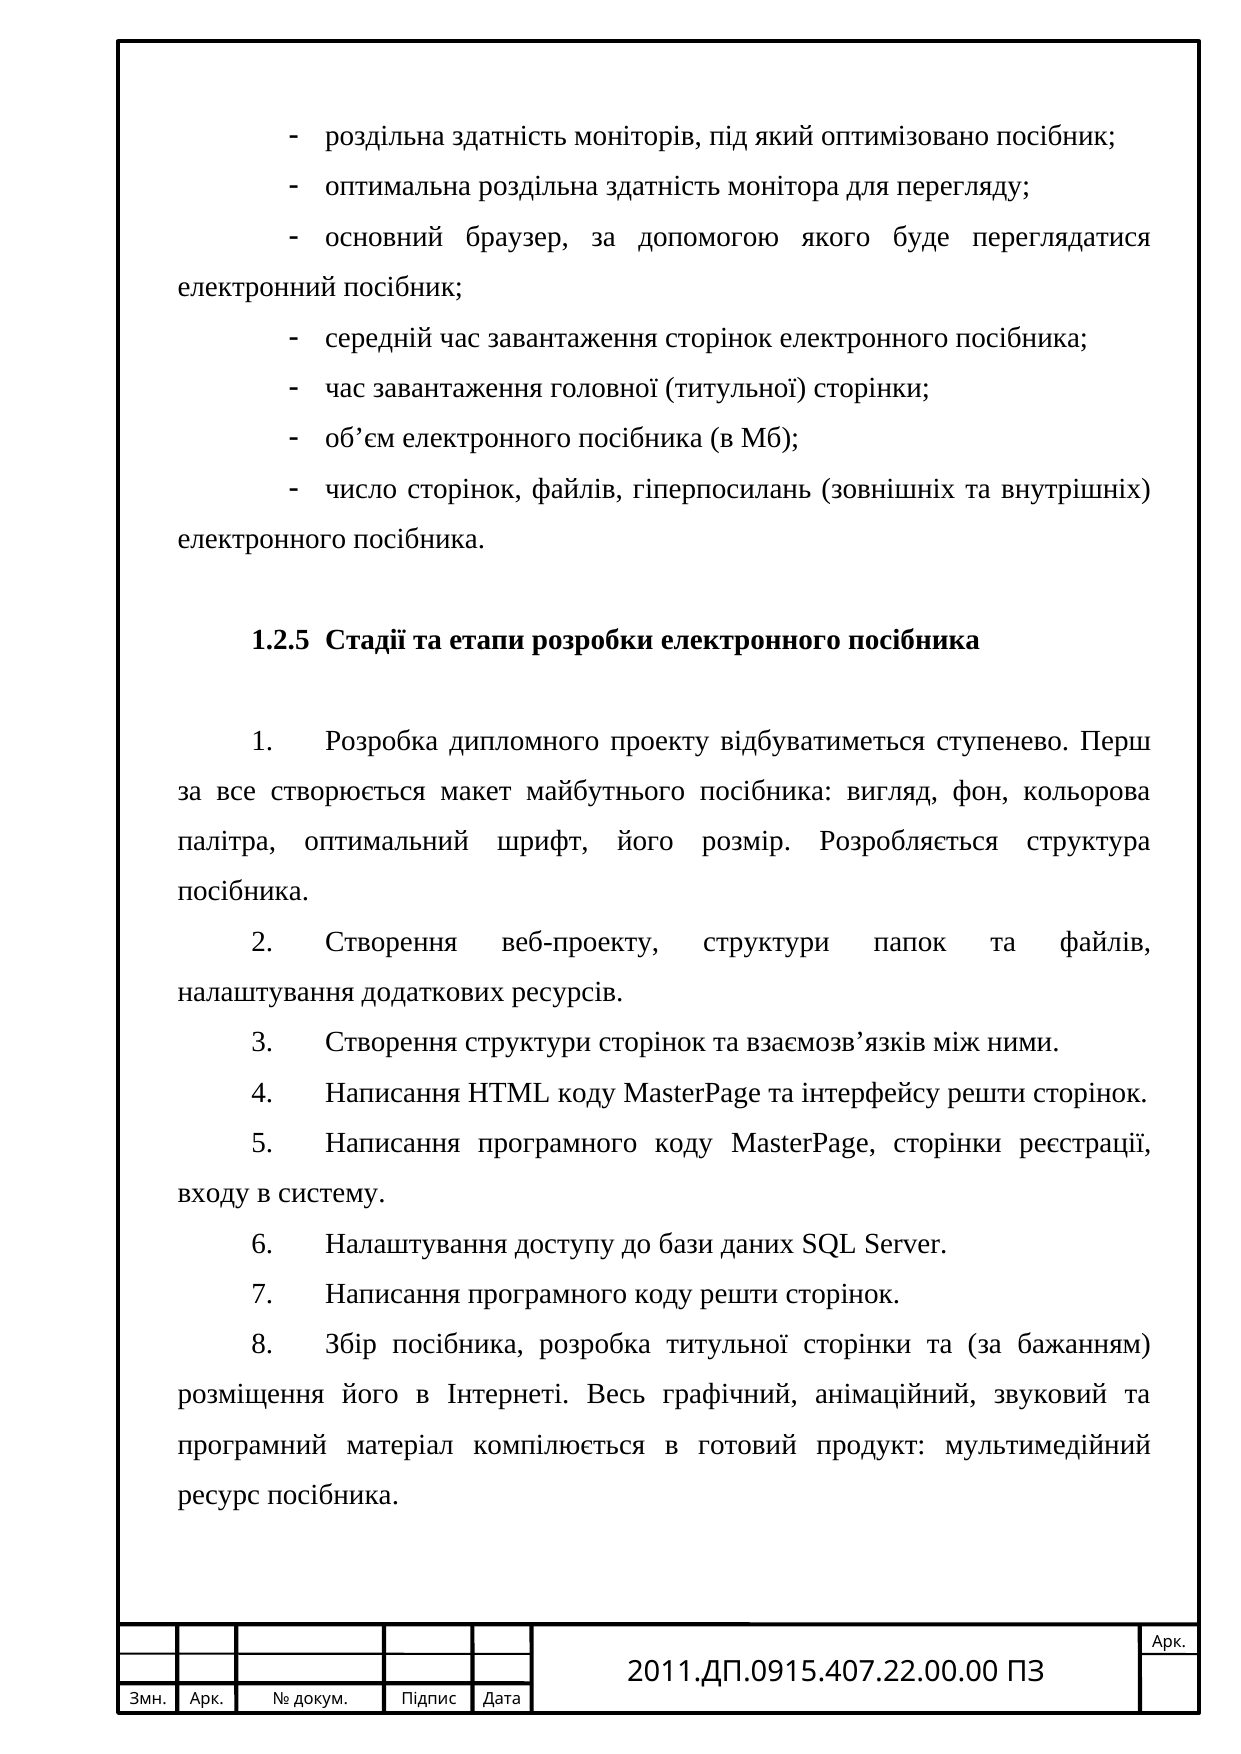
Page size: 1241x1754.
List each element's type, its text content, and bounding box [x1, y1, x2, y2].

list Створення веб-проекту, структури папок та файлів, налаштування додаткових ресурсів. [177, 924, 1152, 1008]
list роздільна здатність моніторів, під який оптимізовано посібник; [177, 118, 1152, 152]
list Налаштування доступу до бази даних SQL Server. [177, 1226, 1152, 1259]
list час завантаження головної (титульної) сторінки; [177, 370, 1152, 404]
list Стадії та етапи розробки електронного посібника [177, 622, 1152, 656]
list Розробка дипломного проекту відбуватиметься ступенево. Перш за все створюється макет майбутнього посібника: вигляд, фон, кольорова палітра, оптимальний шрифт, його розмір. Розробляється структура посібника. [177, 723, 1152, 907]
list Написання програмного коду решти сторінок. [177, 1276, 1152, 1309]
list число сторінок, файлів, гіперпосилань (зовнішніх та внутрішніх) електронного посібника. [177, 471, 1152, 555]
list середній час завантаження сторінок електронного посібника; [177, 320, 1152, 353]
list основний браузер, за допомогою якого буде переглядатися електронний посібник; [177, 219, 1152, 303]
list оптимальна роздільна здатність монітора для перегляду; [177, 168, 1152, 202]
list Збір посібника, розробка титульної сторінки та (за бажанням) розміщення його в Інтернеті. Весь графічний, анімаційний, звуковий та програмний матеріал компілюється в готовий продукт: мультимедійний ресурс посібника. [177, 1326, 1152, 1511]
list Написання HTML коду MasterPage та інтерфейсу решти сторінок. [177, 1075, 1152, 1108]
list Написання програмного коду MasterPage, сторінки реєстрації, входу в систему. [177, 1125, 1152, 1209]
list об’єм електронного посібника (в Мб); [177, 421, 1152, 454]
list Створення структури сторінок та взаємозв’язків між ними. [177, 1024, 1152, 1058]
